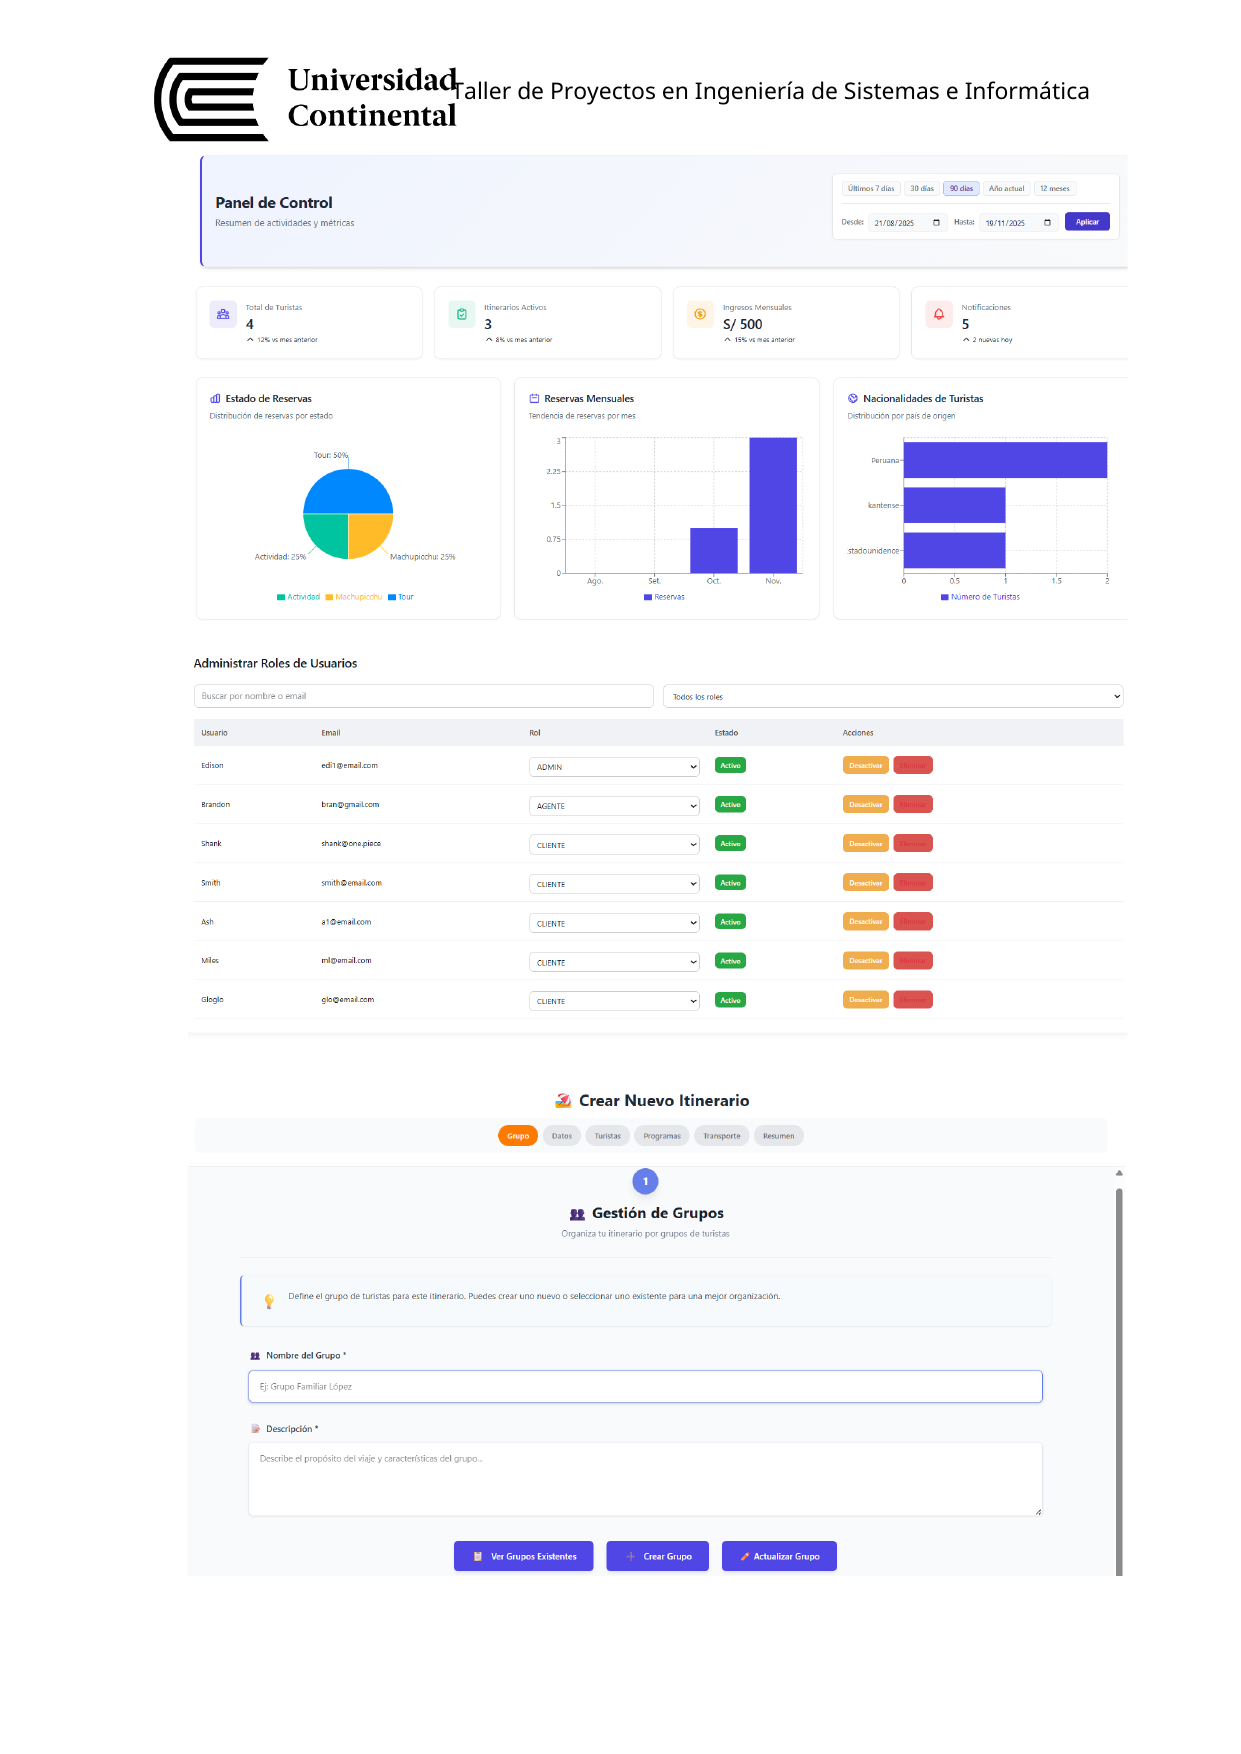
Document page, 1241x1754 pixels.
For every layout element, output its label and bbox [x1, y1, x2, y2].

picture [187, 150, 1128, 636]
picture [150, 54, 461, 144]
picture [187, 648, 1128, 1058]
picture [187, 1070, 1128, 1576]
